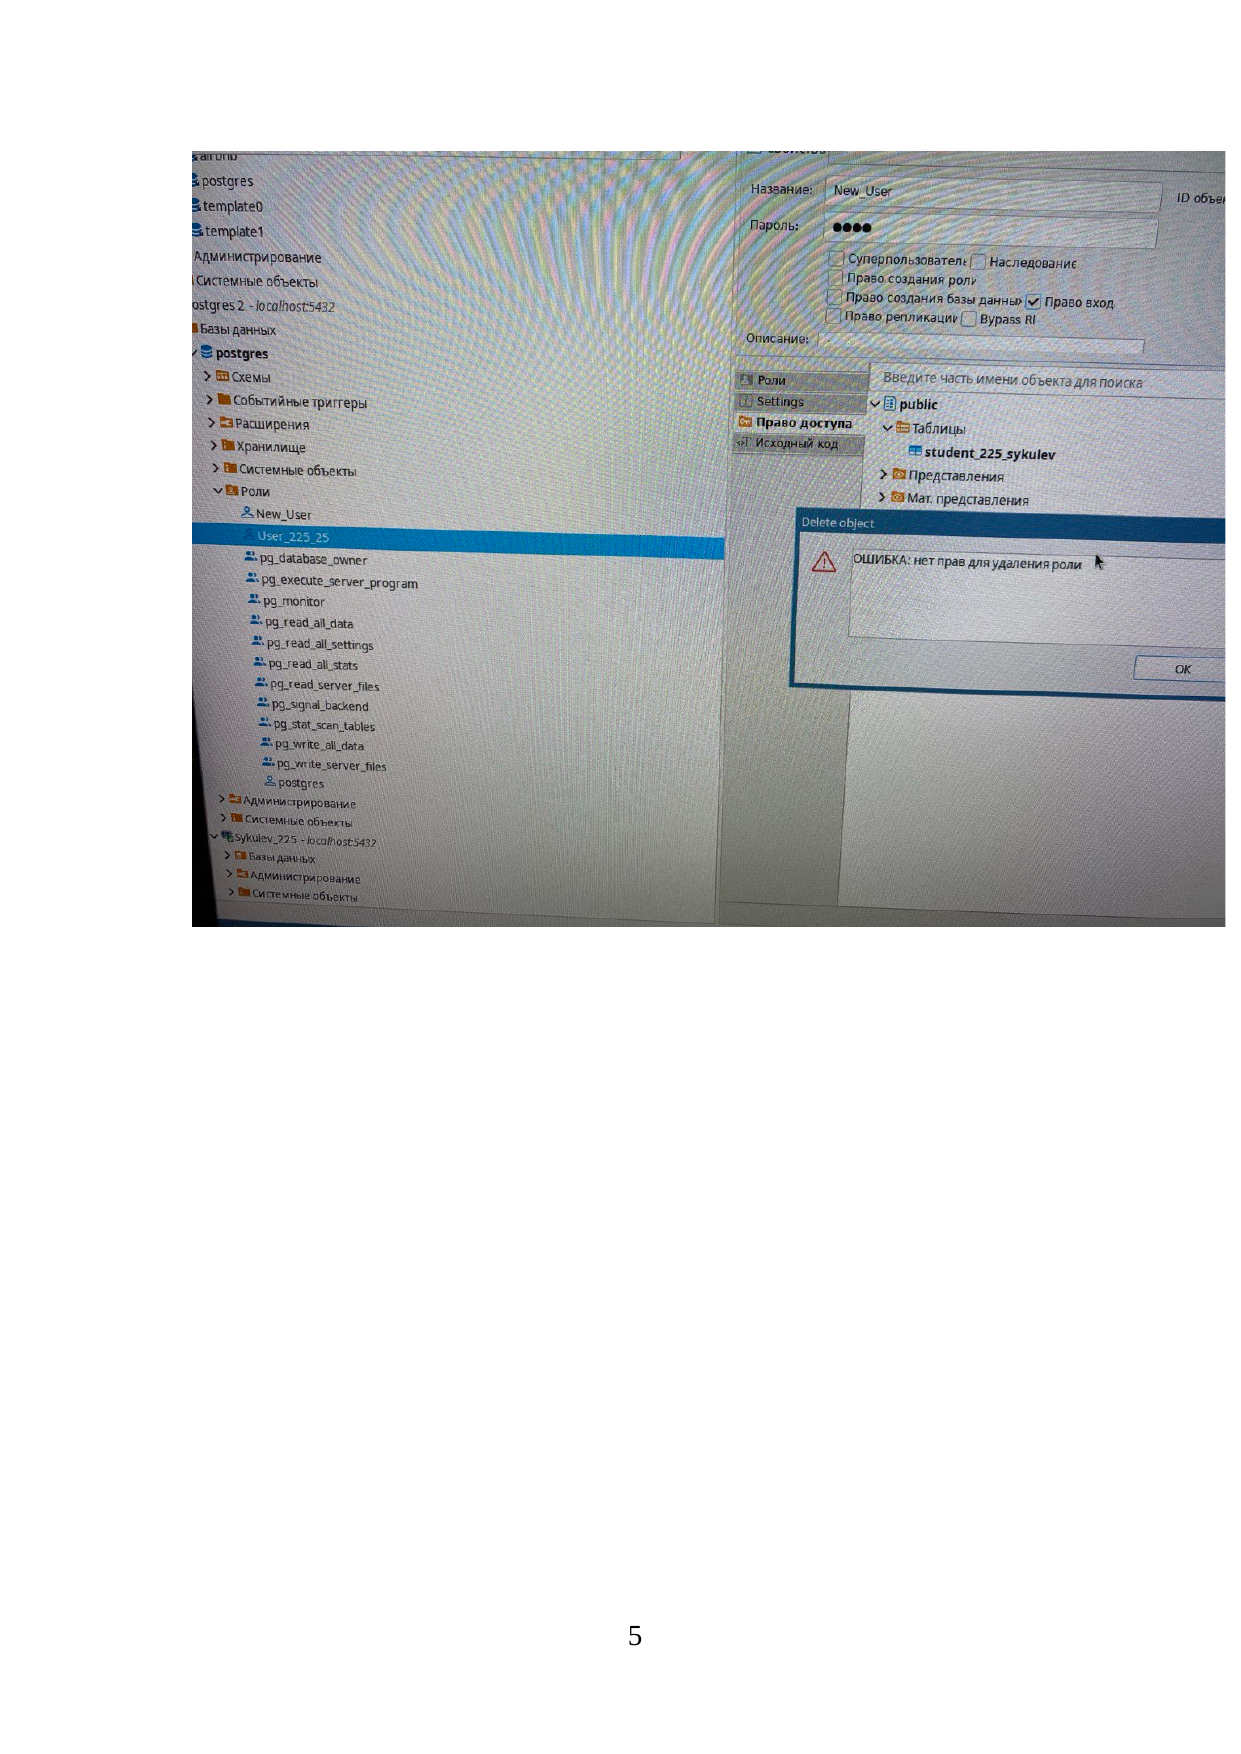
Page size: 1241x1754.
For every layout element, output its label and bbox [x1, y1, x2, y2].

picture [192, 151, 1226, 927]
